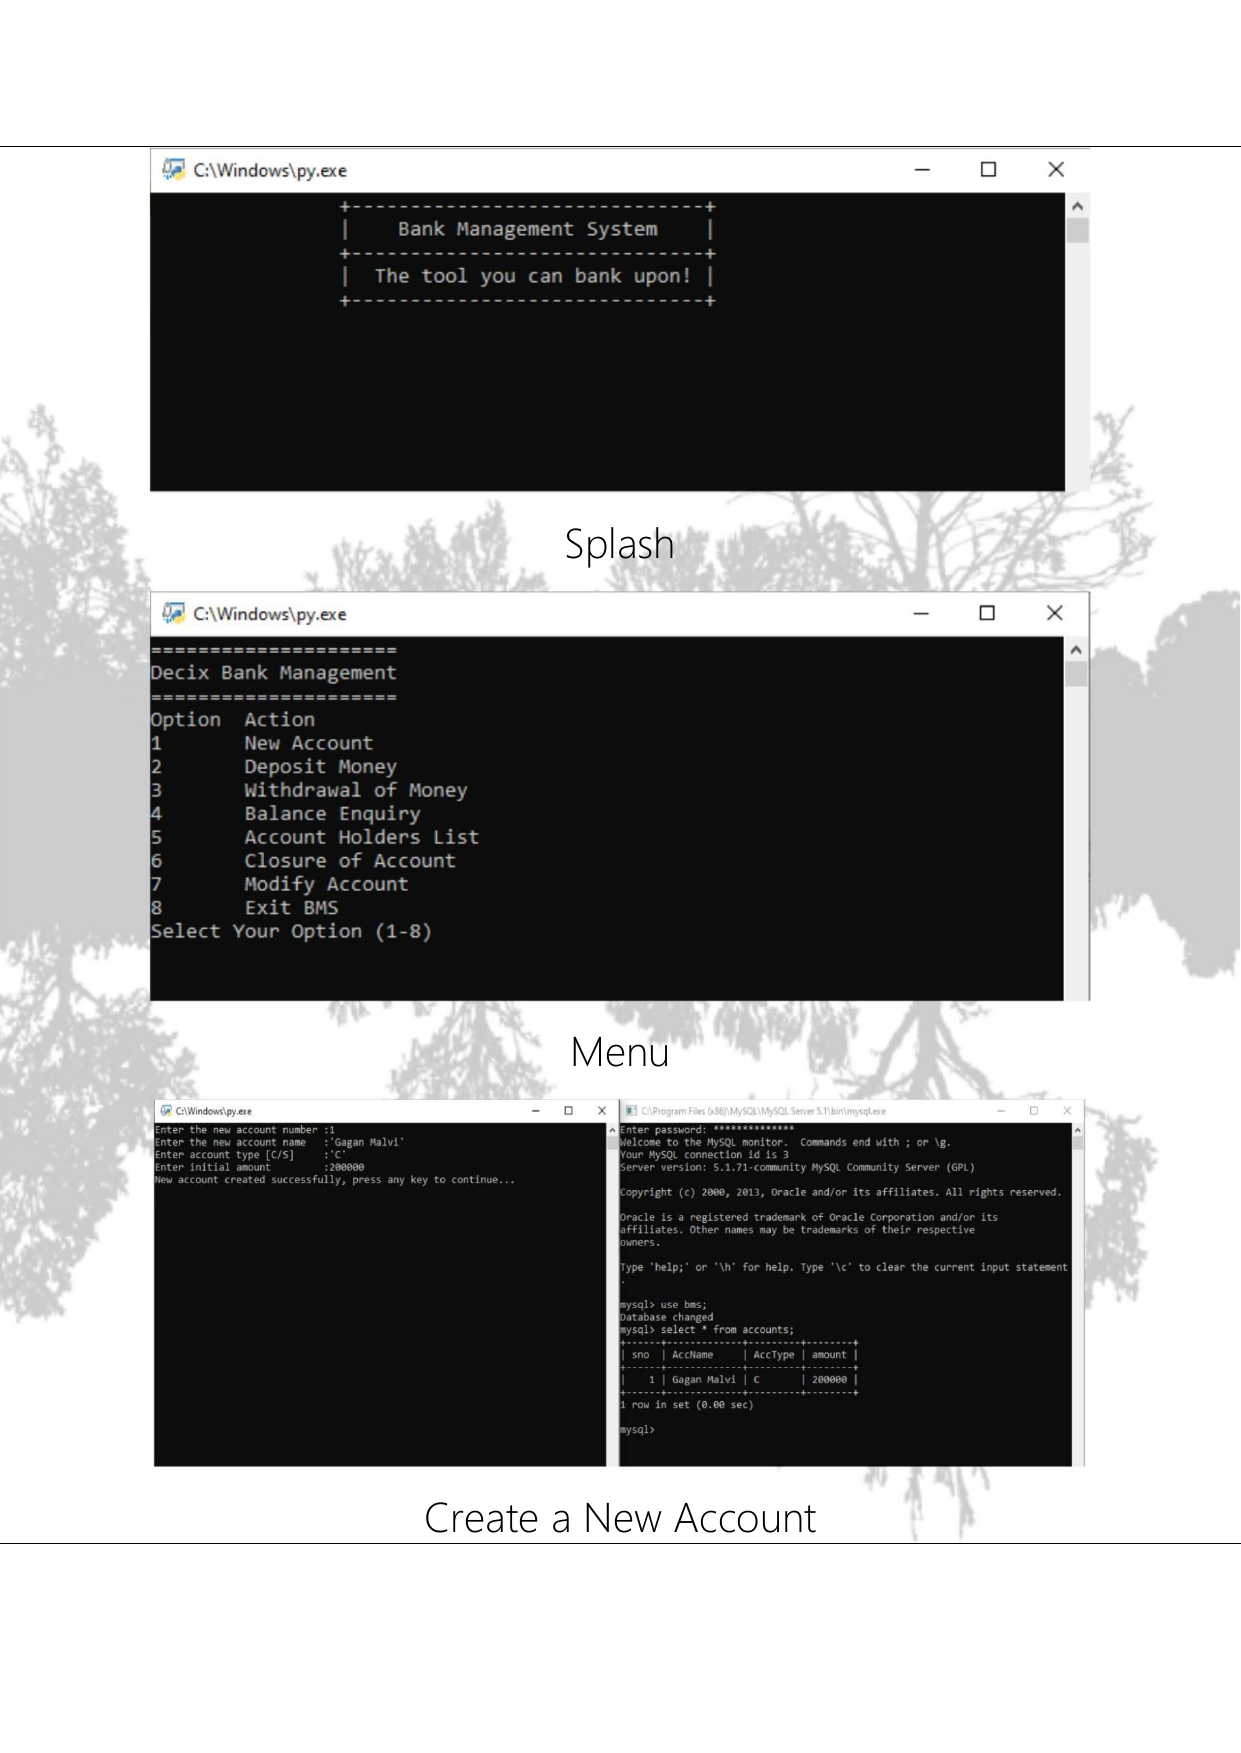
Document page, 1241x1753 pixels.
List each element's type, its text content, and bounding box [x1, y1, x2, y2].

picture [0, 147, 1241, 1543]
list Menu [570, 1022, 696, 1077]
list Create a New Account [424, 1488, 841, 1544]
list Splash [564, 514, 701, 570]
